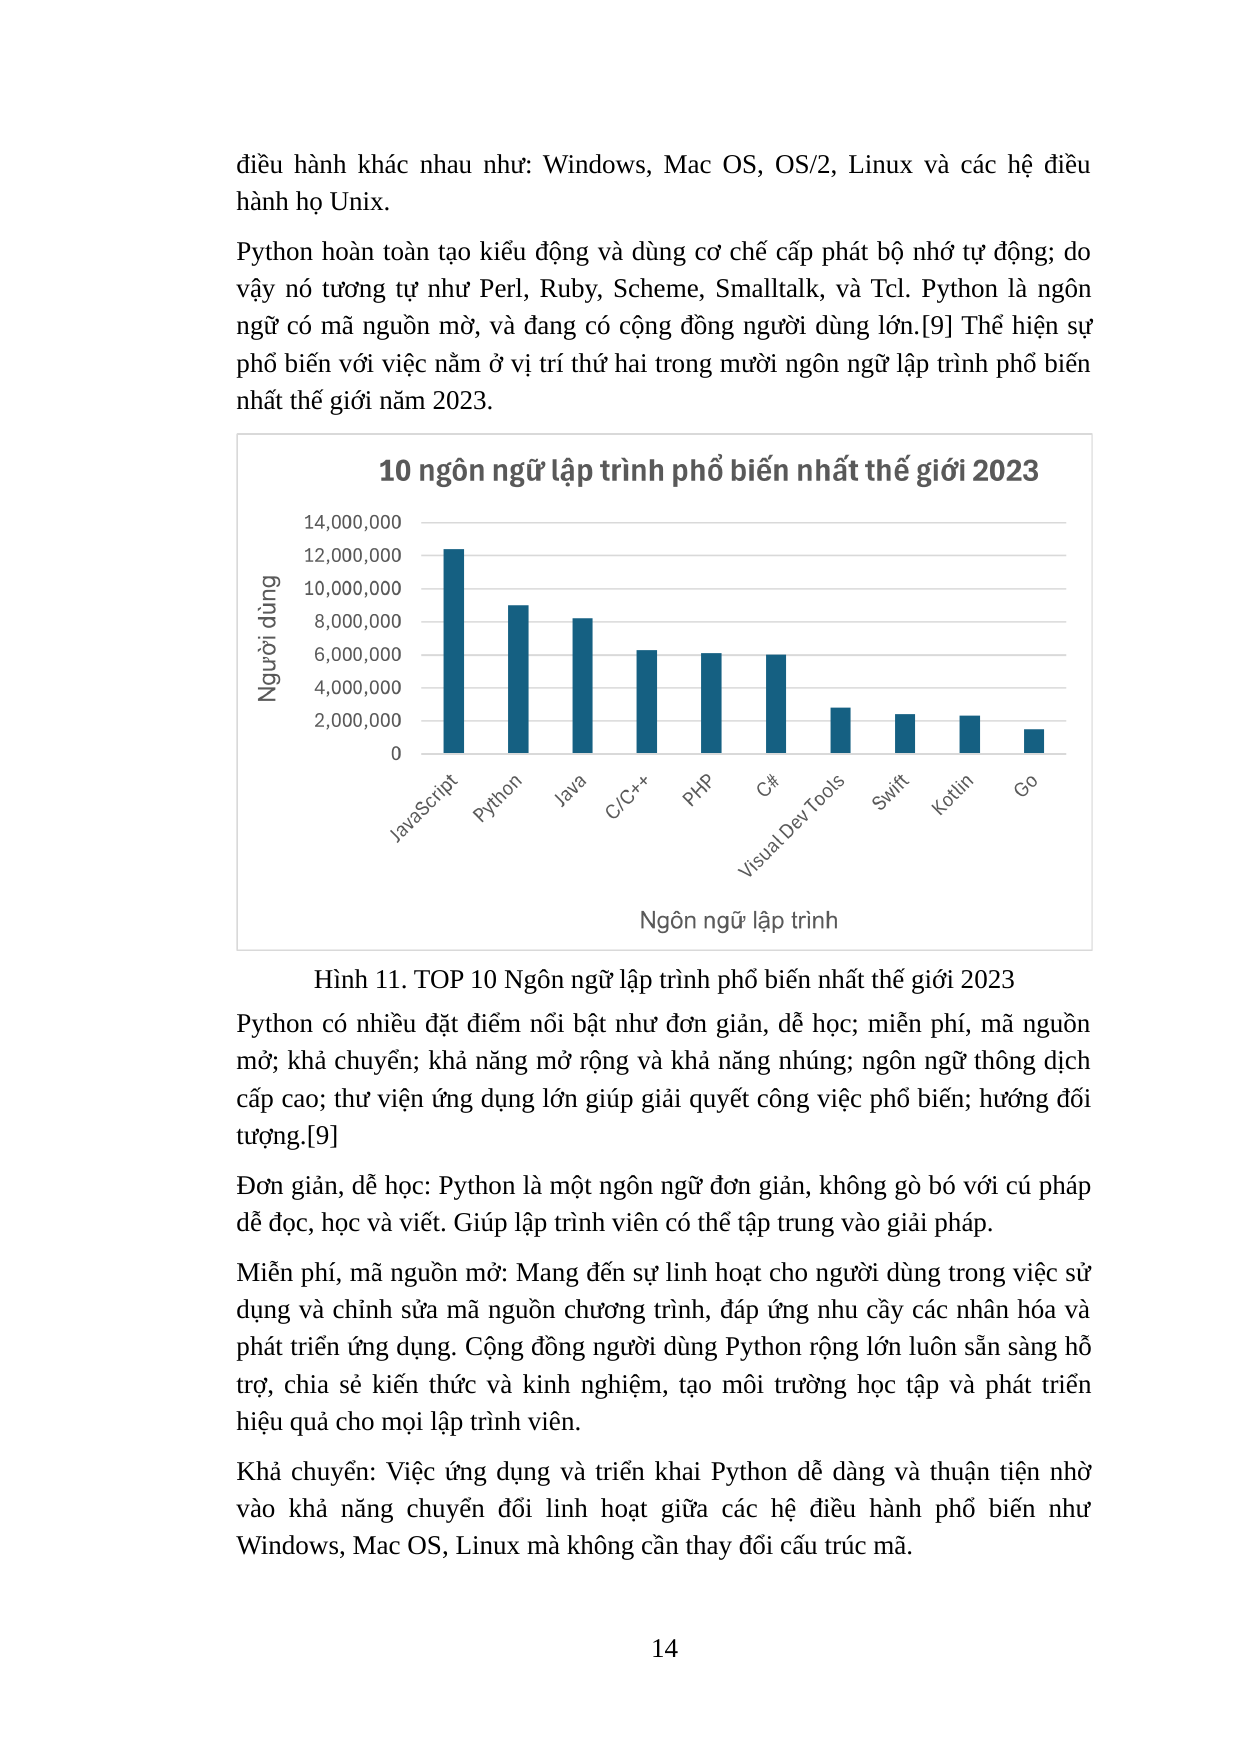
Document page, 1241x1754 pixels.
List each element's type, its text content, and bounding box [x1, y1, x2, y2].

text Python có nhiều đặt điểm nổi bật như đơn giản, dễ học; miễn phí, mã nguồn mở; khả chuyển; khả năng mở rộng và khả năng nhúng; ngôn ngữ thông dịch cấp cao; thư viện ứng dụng lớn giúp giải quyết công việc phổ biến; hướng đối tượng.[9] [236, 1007, 1092, 1150]
text Miễn phí, mã nguồn mở: Mang đến sự linh hoạt cho người dùng trong việc sử dụng và chỉnh sửa mã nguồn chương trình, đáp ứng nhu cầy các nhân hóa và phát triển ứng dụng. Cộng đồng người dùng Python rộng lớn luôn sẵn sàng hỗ trợ, chia sẻ kiến thức và kinh nghiệm, tạo môi trường học tập và phát triển hiệu quả cho mọi lập trình viên. [236, 1256, 1092, 1436]
text Khả chuyển: Việc ứng dụng và triển khai Python dễ dàng và thuận tiện nhờ vào khả năng chuyển đổi linh hoạt giữa các hệ điều hành phổ biến như Windows, Mac OS, Linux mà không cần thay đổi cấu trúc mã. [236, 1455, 1092, 1561]
text Python hoàn toàn tạo kiểu động và dùng cơ chế cấp phát bộ nhớ tự động; do vậy nó tương tự như Perl, Ruby, Scheme, Smalltalk, và Tcl. Python là ngôn ngữ có mã nguồn mờ, và đang có cộng đồng người dùng lớn.[9] Thể hiện sự phổ biến với việc nằm ở vị trí thứ hai trong mười ngôn ngữ lập trình phổ biến nhất thế giới năm 2023. [236, 235, 1092, 415]
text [236, 148, 1092, 216]
text Đơn giản, dễ học: Python là một ngôn ngữ đơn giản, không gò bó với cú pháp dễ đọc, học và viết. Giúp lập trình viên có thể tập trung vào giải pháp. [236, 1169, 1092, 1237]
text Hình 11. TOP 10 Ngôn ngữ lập trình phổ biến nhất thế giới 2023 [236, 963, 1092, 994]
picture [236, 433, 1093, 951]
